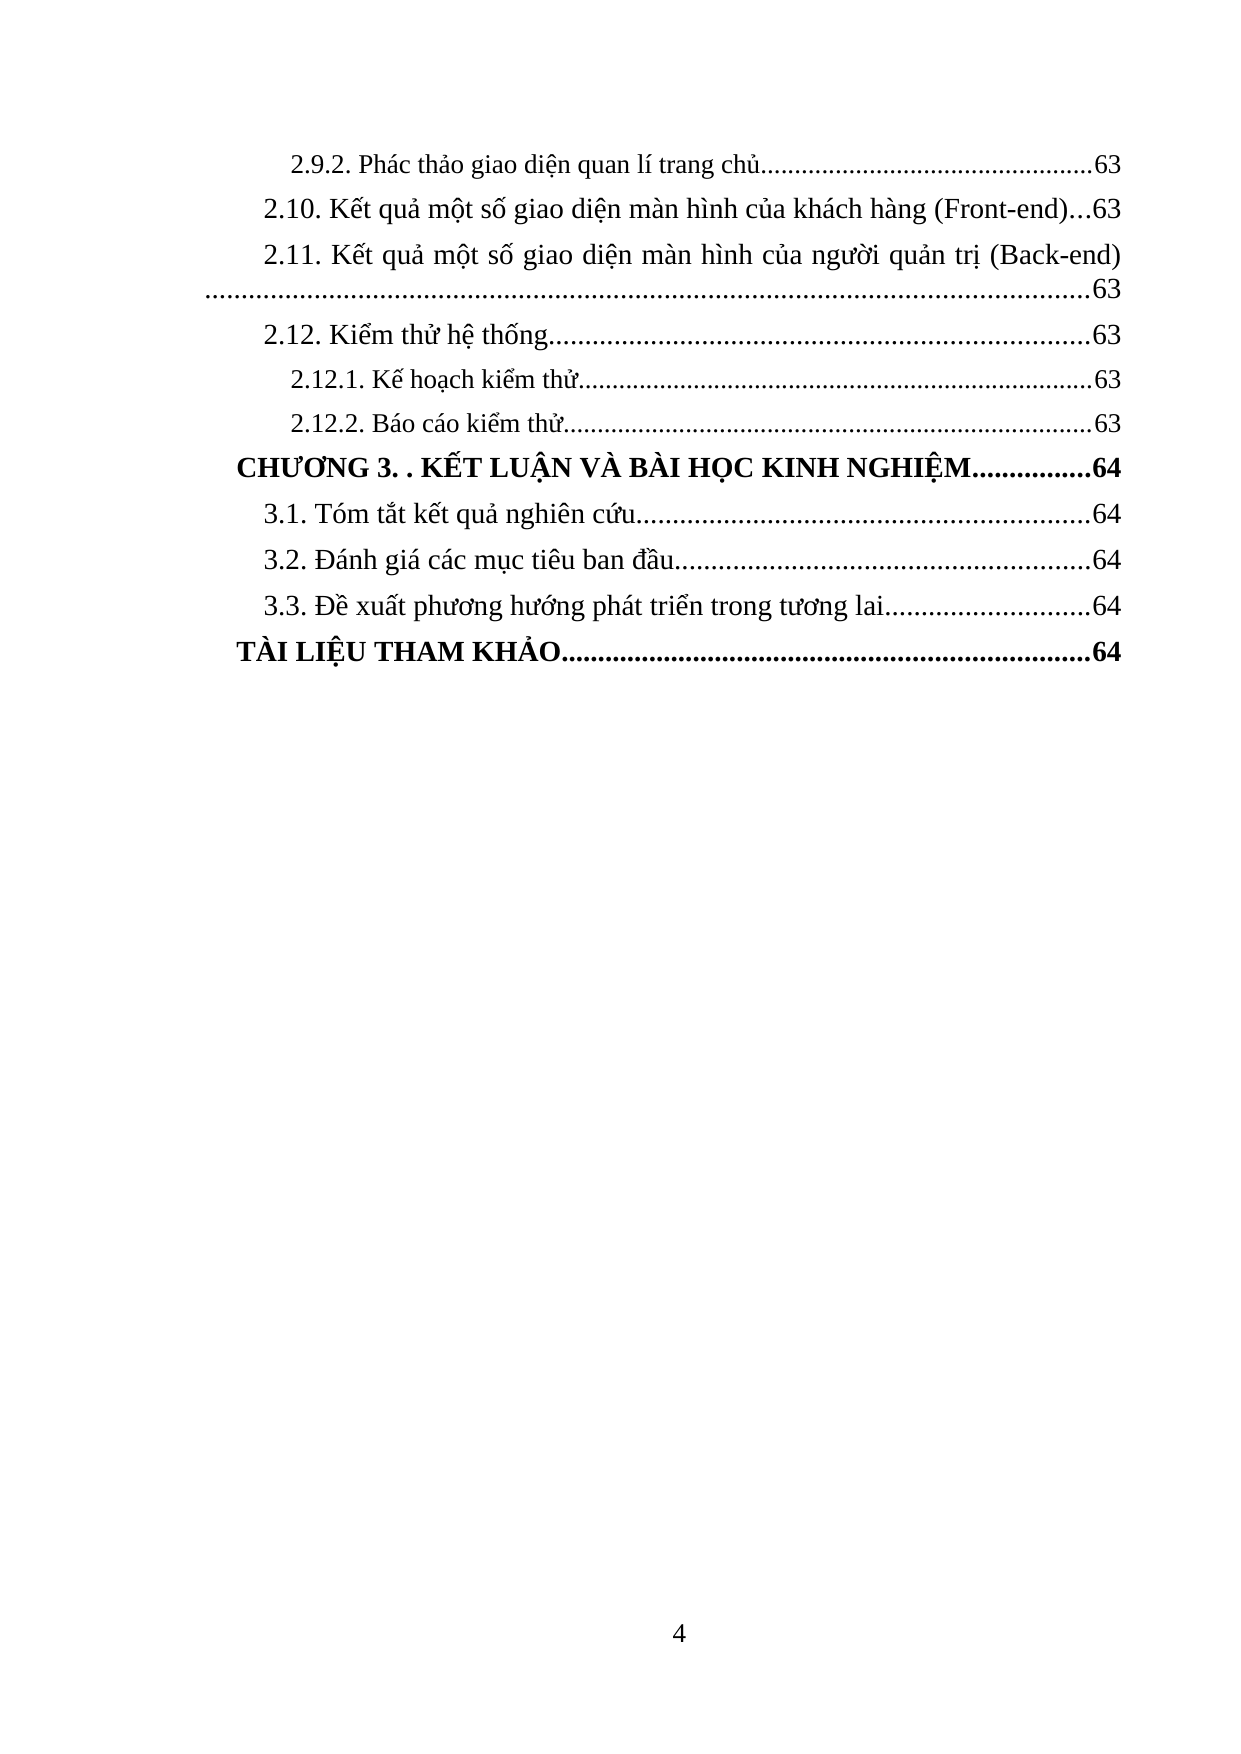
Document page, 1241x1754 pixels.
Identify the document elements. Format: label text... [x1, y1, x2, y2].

text 3.2. Đánh giá các mục tiêu ban đầu 64 [204, 542, 1122, 576]
text CHƯƠNG 3. . KẾT LUẬN VÀ BÀI HỌC KINH NGHIỆM 64 [177, 450, 1122, 484]
text 2.12.1. Kế hoạch kiểm thử 63 [231, 363, 1122, 394]
text 2.12.2. Báo cáo kiểm thử 63 [231, 407, 1122, 438]
text 2.9.2. Phác thảo giao diện quan lí trang chủ 63 [231, 148, 1122, 179]
text TÀI LIỆU THAM KHẢO 64 [177, 634, 1122, 668]
text 2.11. Kết quả một số giao diện màn hình của người quản trị (Back-end) 63 [204, 237, 1122, 304]
text 2.10. Kết quả một số giao diện màn hình của khách hàng (Front-end) 63 [204, 191, 1122, 225]
text 2.12. Kiểm thử hệ thống 63 [204, 317, 1122, 351]
text 3.3. Đề xuất phương hướng phát triển trong tương lai 64 [204, 588, 1122, 622]
text 3.1. Tóm tắt kết quả nghiên cứu 64 [204, 496, 1122, 530]
